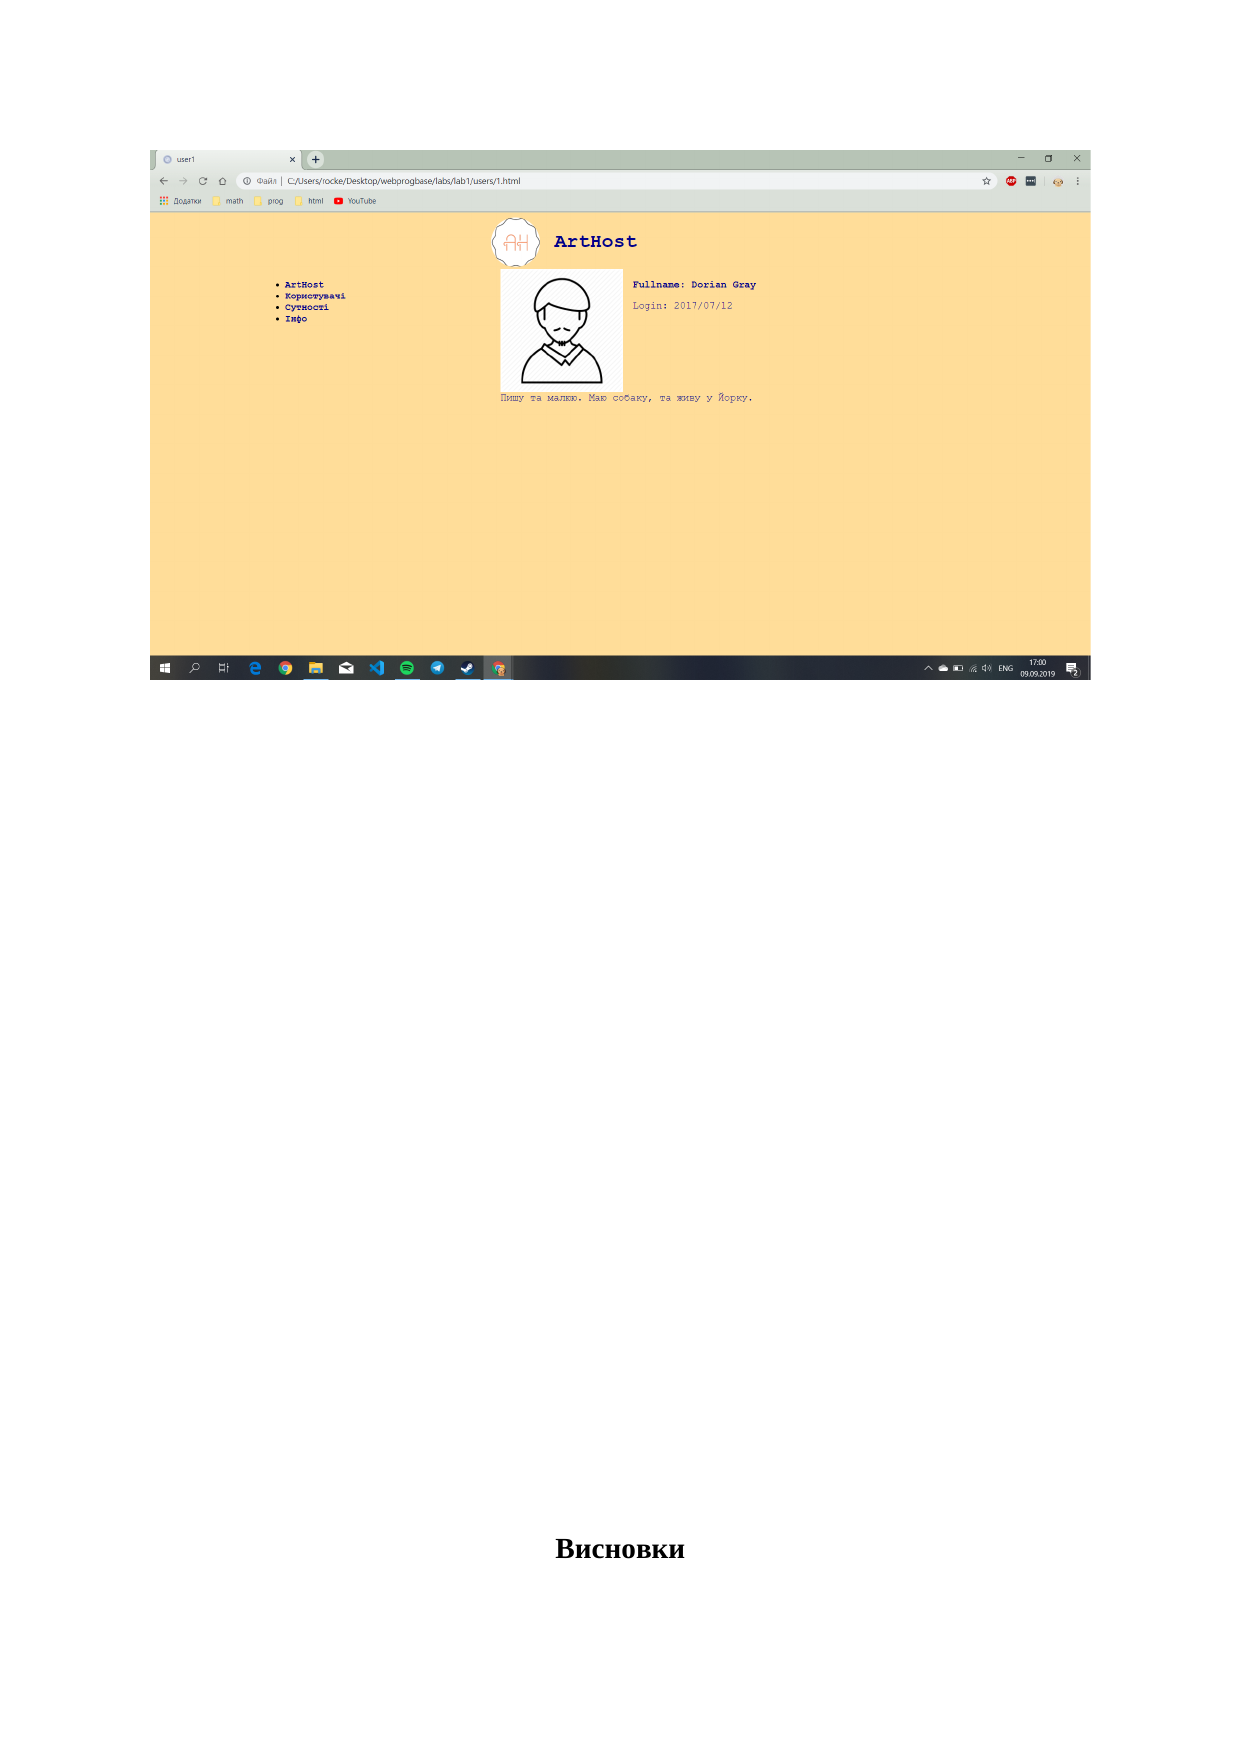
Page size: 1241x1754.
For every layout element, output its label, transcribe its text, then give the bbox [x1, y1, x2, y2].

text Висновки [150, 1531, 1090, 1564]
picture [150, 150, 1091, 680]
